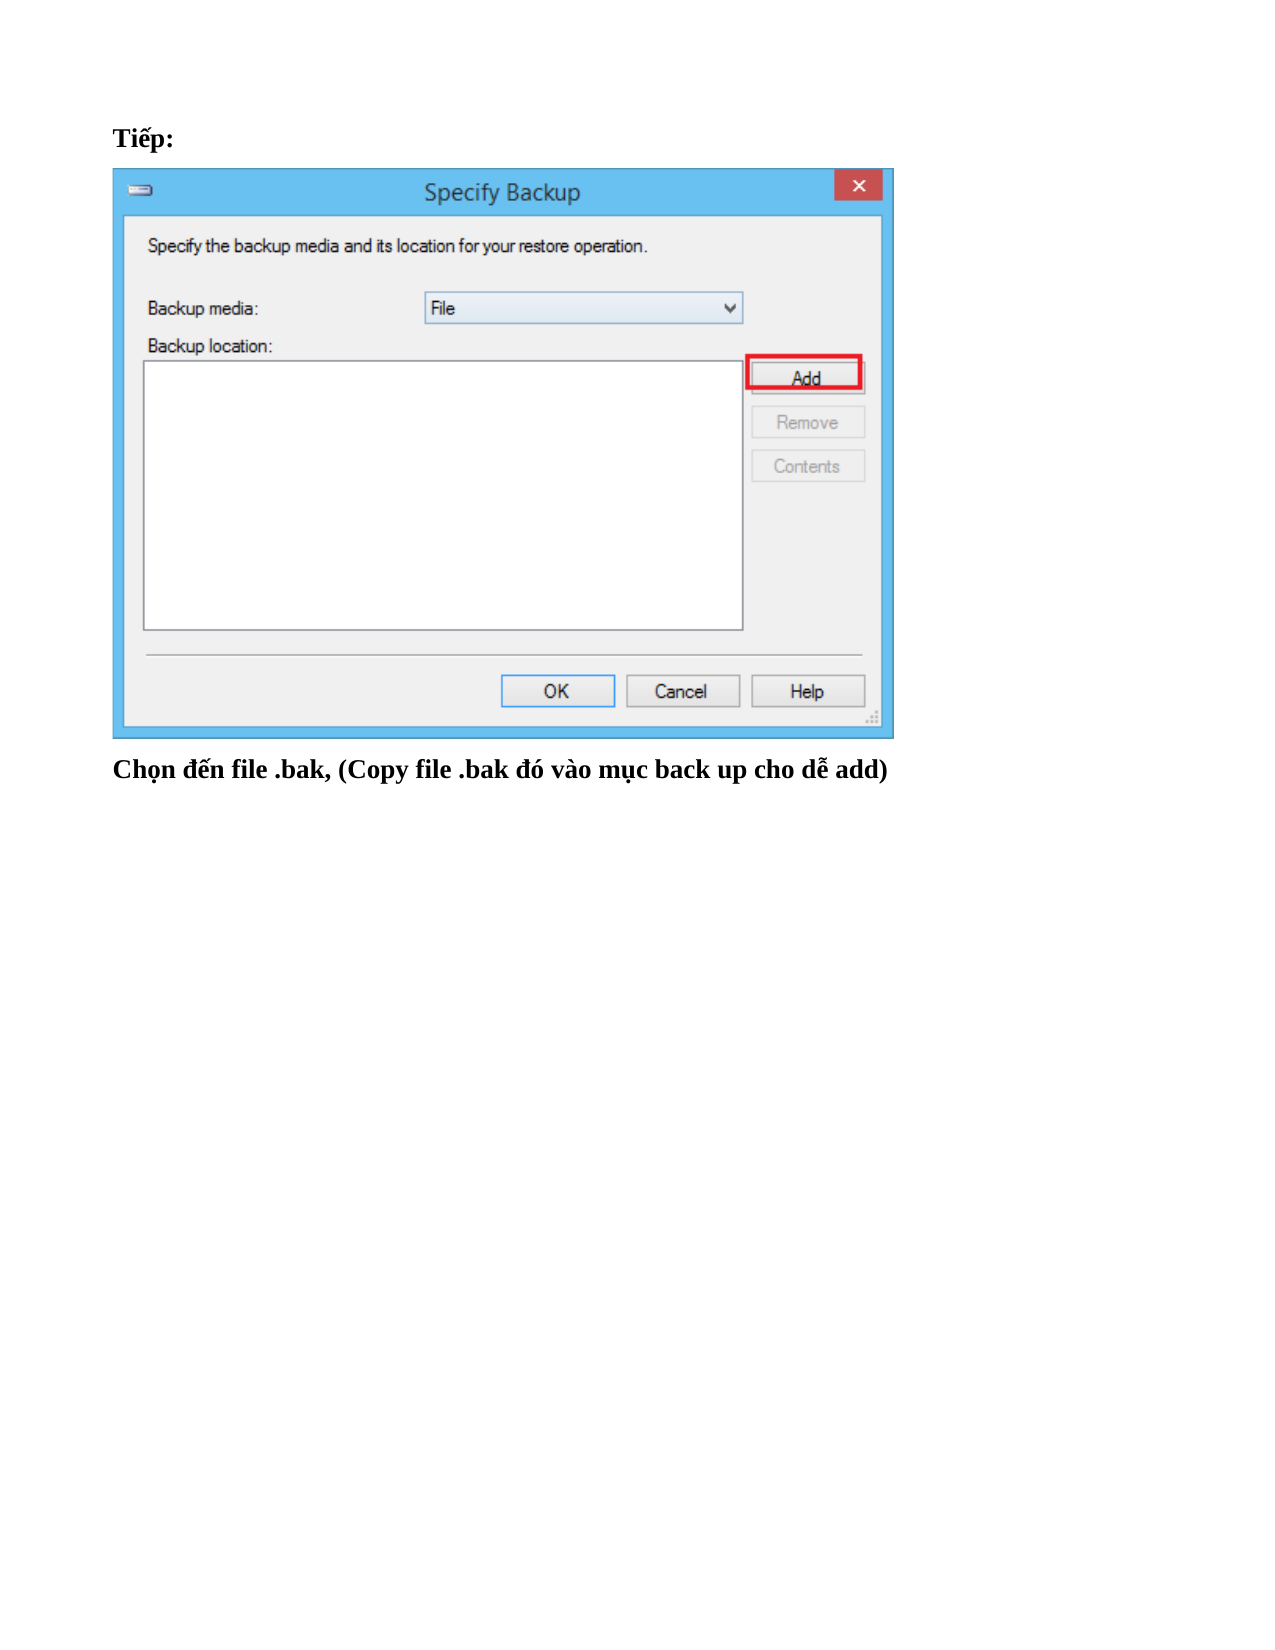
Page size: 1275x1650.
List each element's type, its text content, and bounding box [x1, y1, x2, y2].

list Chọn đến file .bak, (Copy file .bak đó vào mục back up cho dễ add) [112, 753, 1200, 784]
picture [112, 168, 894, 739]
list Tiếp: [112, 122, 1200, 153]
